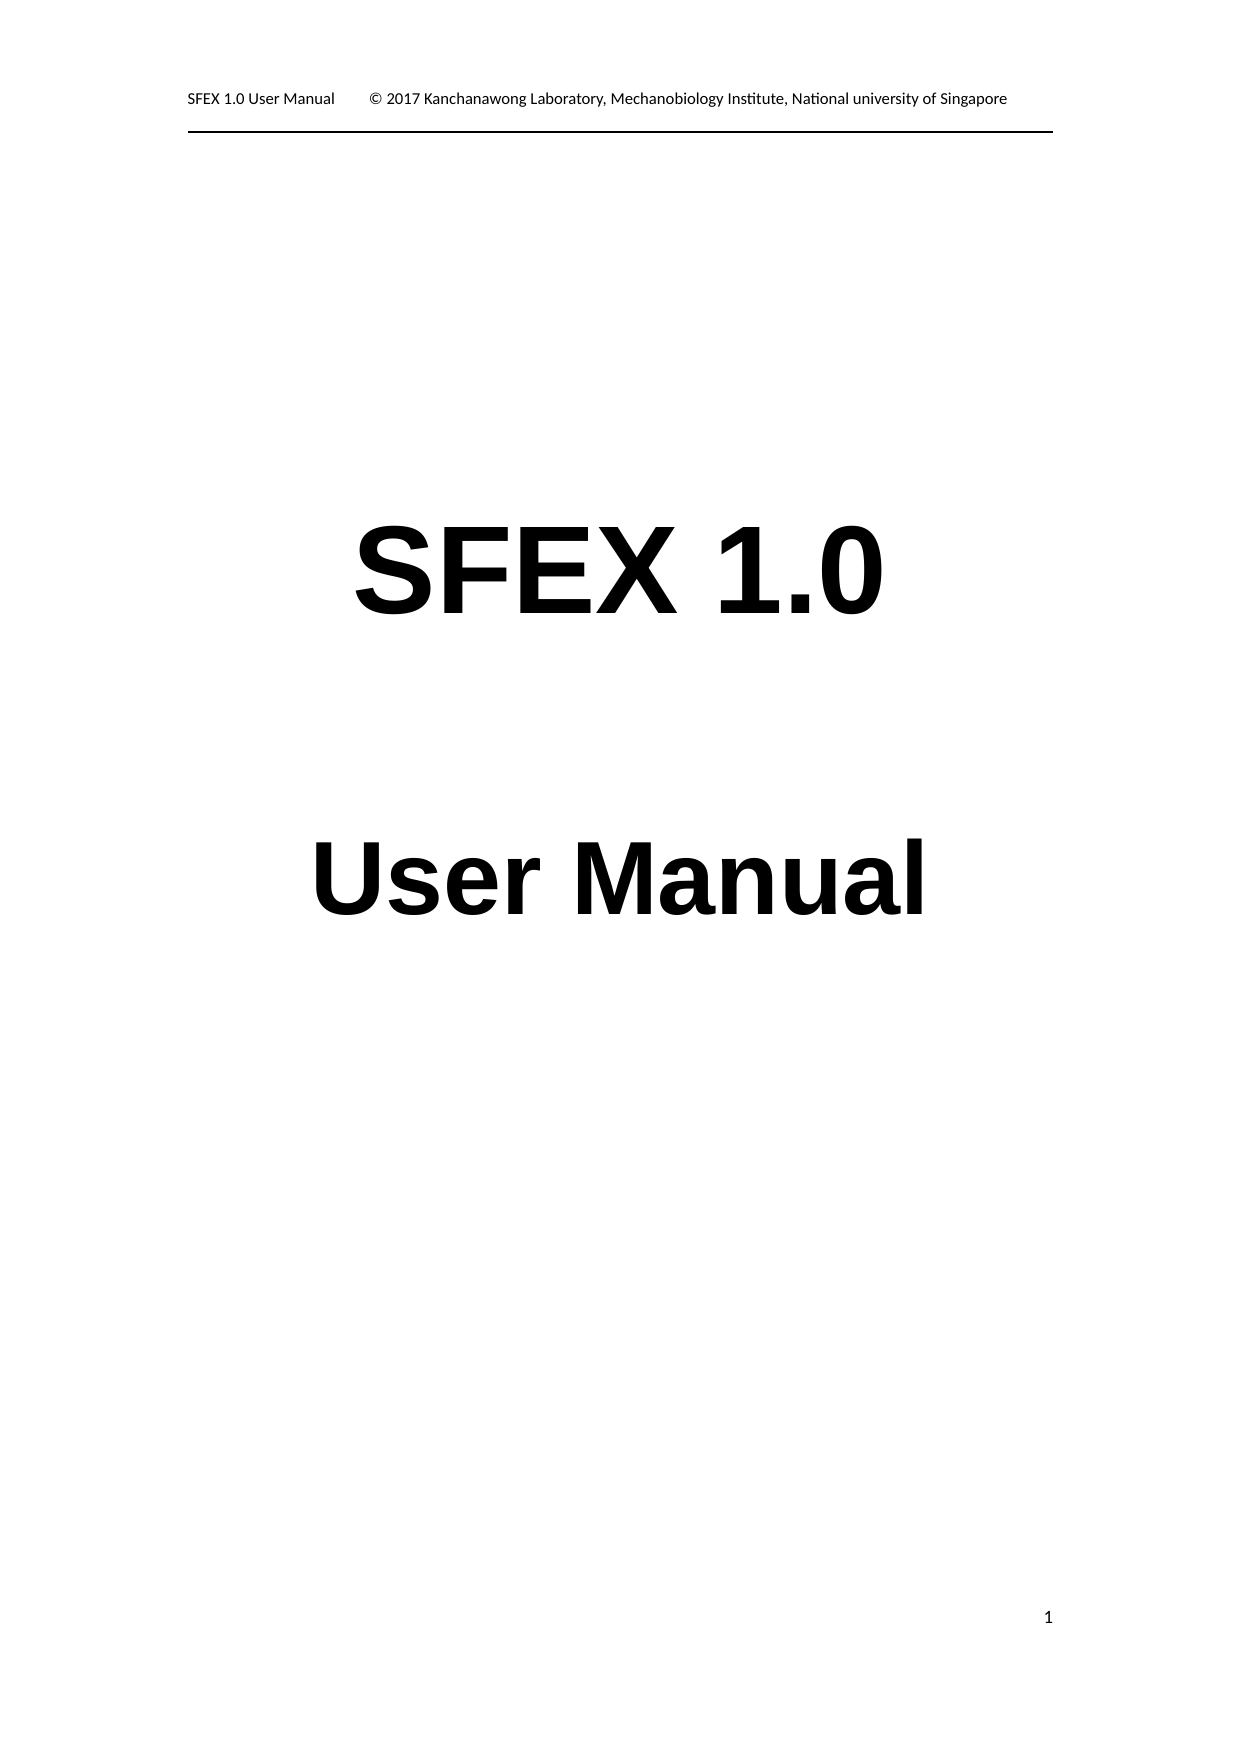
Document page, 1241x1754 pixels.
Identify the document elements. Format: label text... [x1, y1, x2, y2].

text User Manual [187, 812, 1053, 942]
text SFEX 1.0 [187, 487, 1053, 649]
